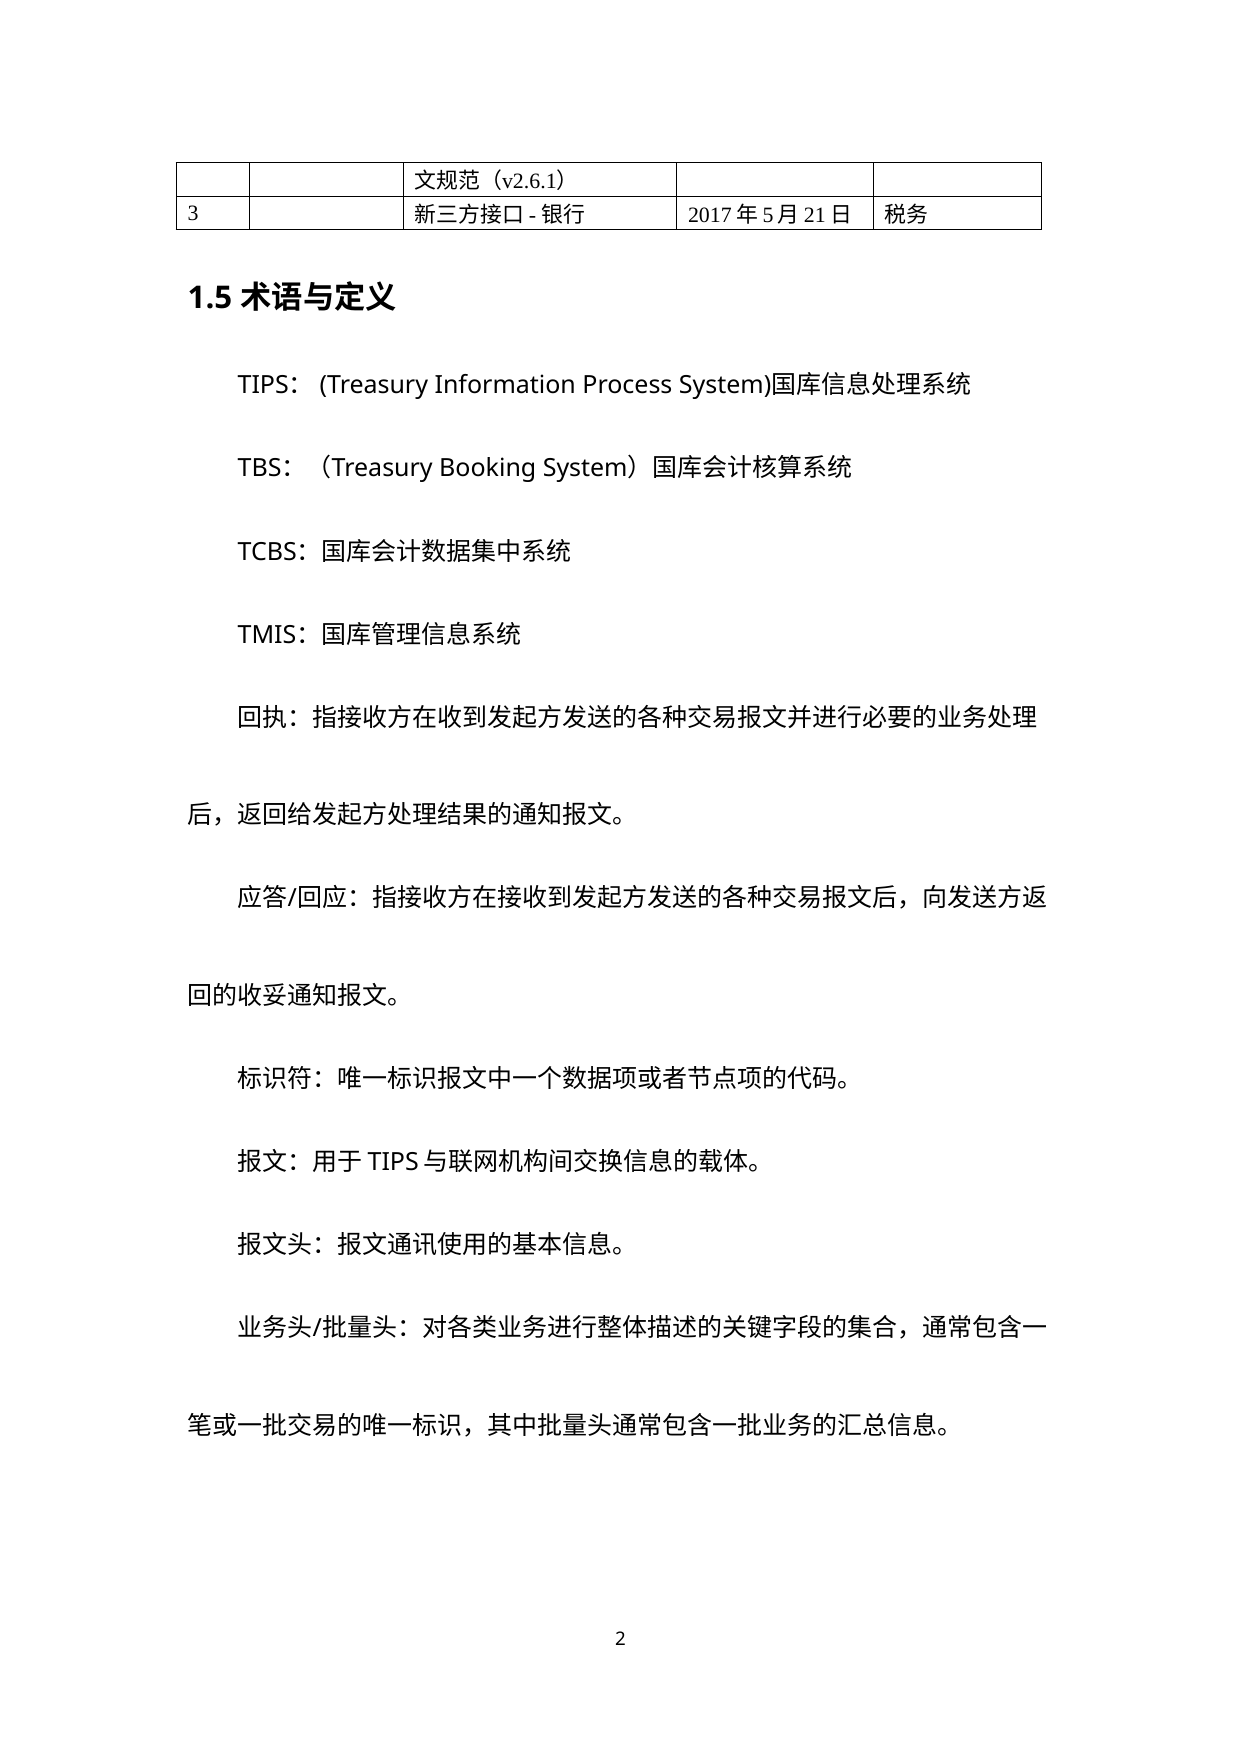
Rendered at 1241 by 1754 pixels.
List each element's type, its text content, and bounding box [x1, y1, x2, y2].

text TMIS：国库管理信息系统 [187, 600, 1053, 665]
text 标识符：唯一标识报文中一个数据项或者节点项的代码。 [187, 1044, 1053, 1109]
text TCBS：国库会计数据集中系统 [187, 517, 1053, 582]
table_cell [404, 163, 676, 196]
table_cell 税务 [874, 197, 1041, 229]
table_cell [677, 163, 873, 196]
text 应答/回应：指接收方在接收到发起方发送的各种交易报文后，向发送方返回的收妥通知报文。 [187, 863, 1053, 1026]
text TBS：（Treasury Booking System）国库会计核算系统 [187, 433, 1053, 498]
table_cell 人行 [874, 163, 1041, 196]
table_cell 2017年5月21日 [677, 197, 873, 229]
table_cell 3 [177, 197, 249, 229]
table_cell [250, 197, 403, 229]
text 回执：指接收方在收到发起方发送的各种交易报文并进行必要的业务处理后，返回给发起方处理结果的通知报文。 [187, 683, 1053, 845]
text TIPS： (Treasury Information Process System)国库信息处理系统 [187, 350, 1053, 415]
text 报文：用于TIPS与联网机构间交换信息的载体。 [187, 1127, 1053, 1192]
text 业务头/批量头：对各类业务进行整体描述的关键字段的集合，通常包含一笔或一批交易的唯一标识，其中批量头通常包含一批业务的汇总信息。 [187, 1293, 1053, 1456]
table_cell [250, 163, 403, 196]
text 报文头：报文通讯使用的基本信息。 [187, 1210, 1053, 1275]
table_cell 新三方接口 - 银行 [404, 197, 676, 229]
subtitle 术语与定义 [187, 263, 1053, 328]
table_cell 2 [177, 163, 249, 196]
